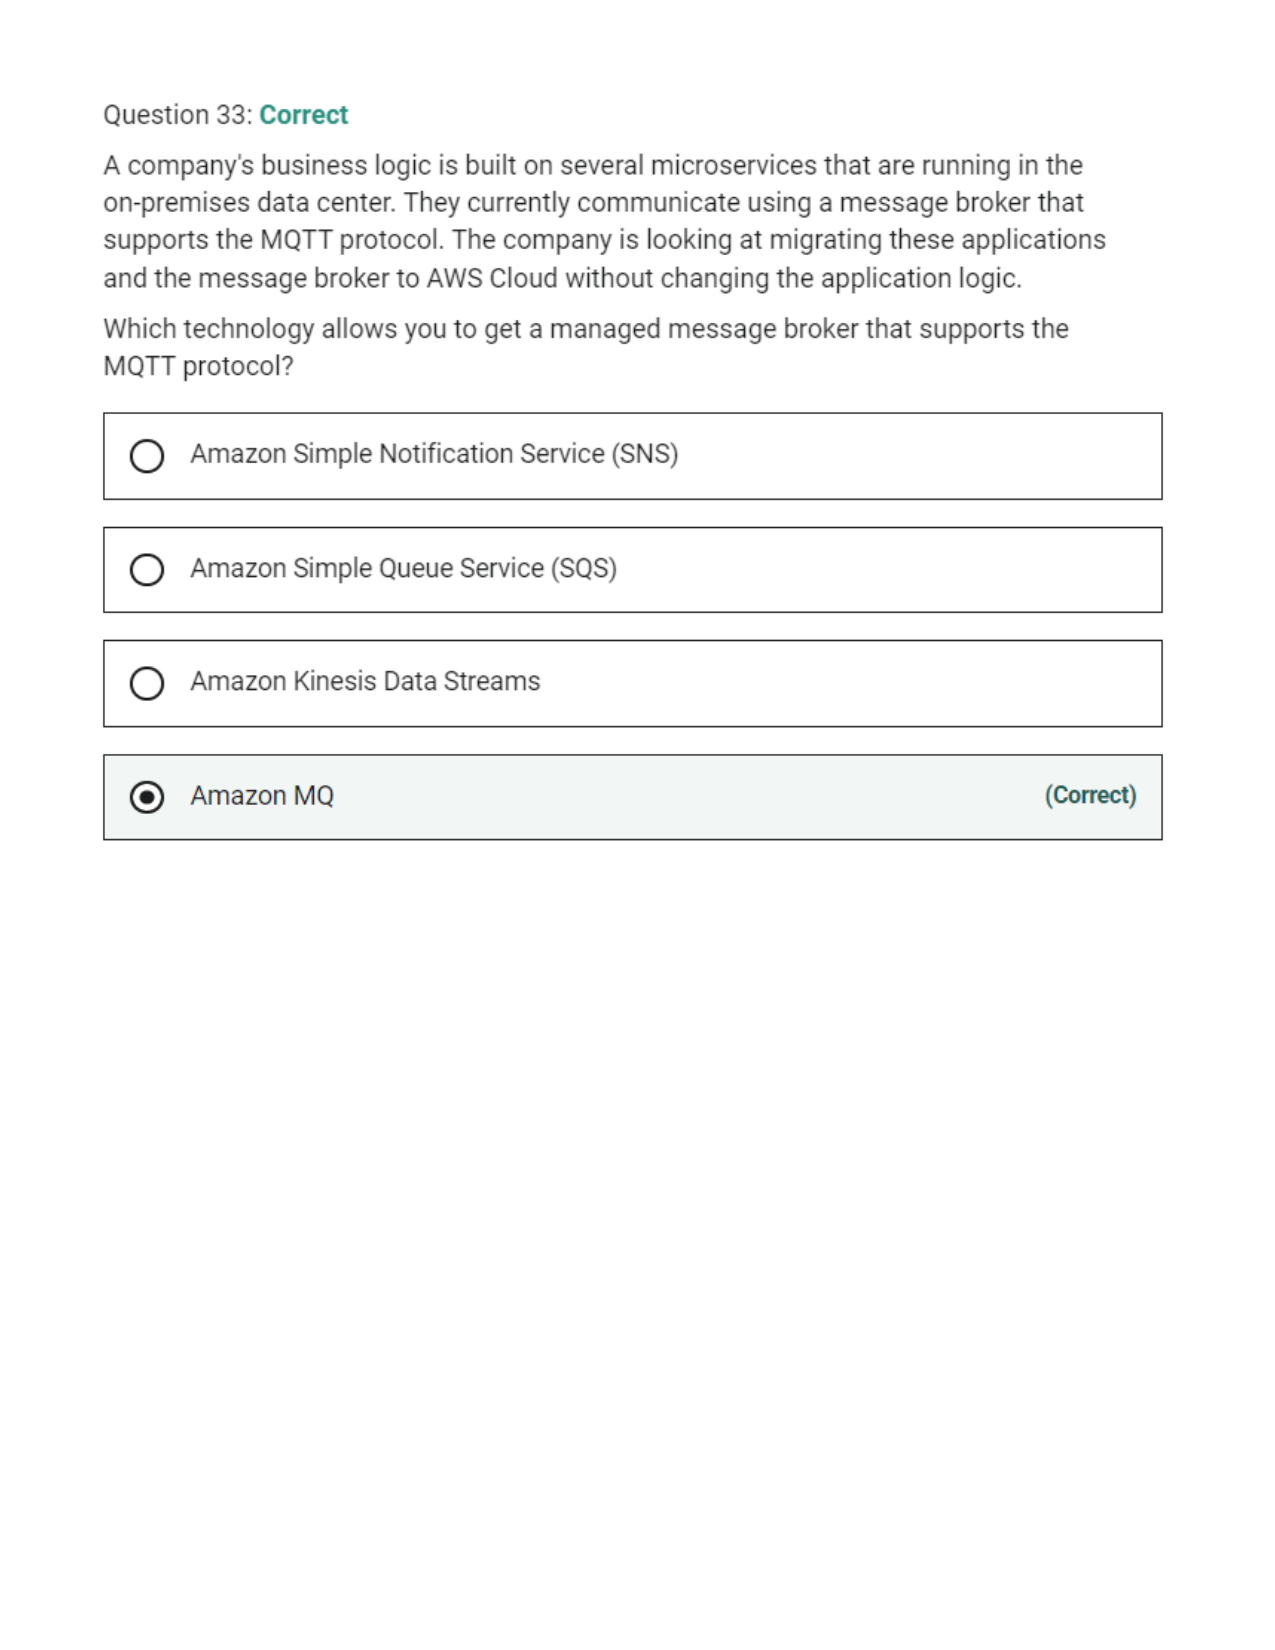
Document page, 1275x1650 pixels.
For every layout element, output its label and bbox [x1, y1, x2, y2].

picture [93, 93, 1172, 854]
